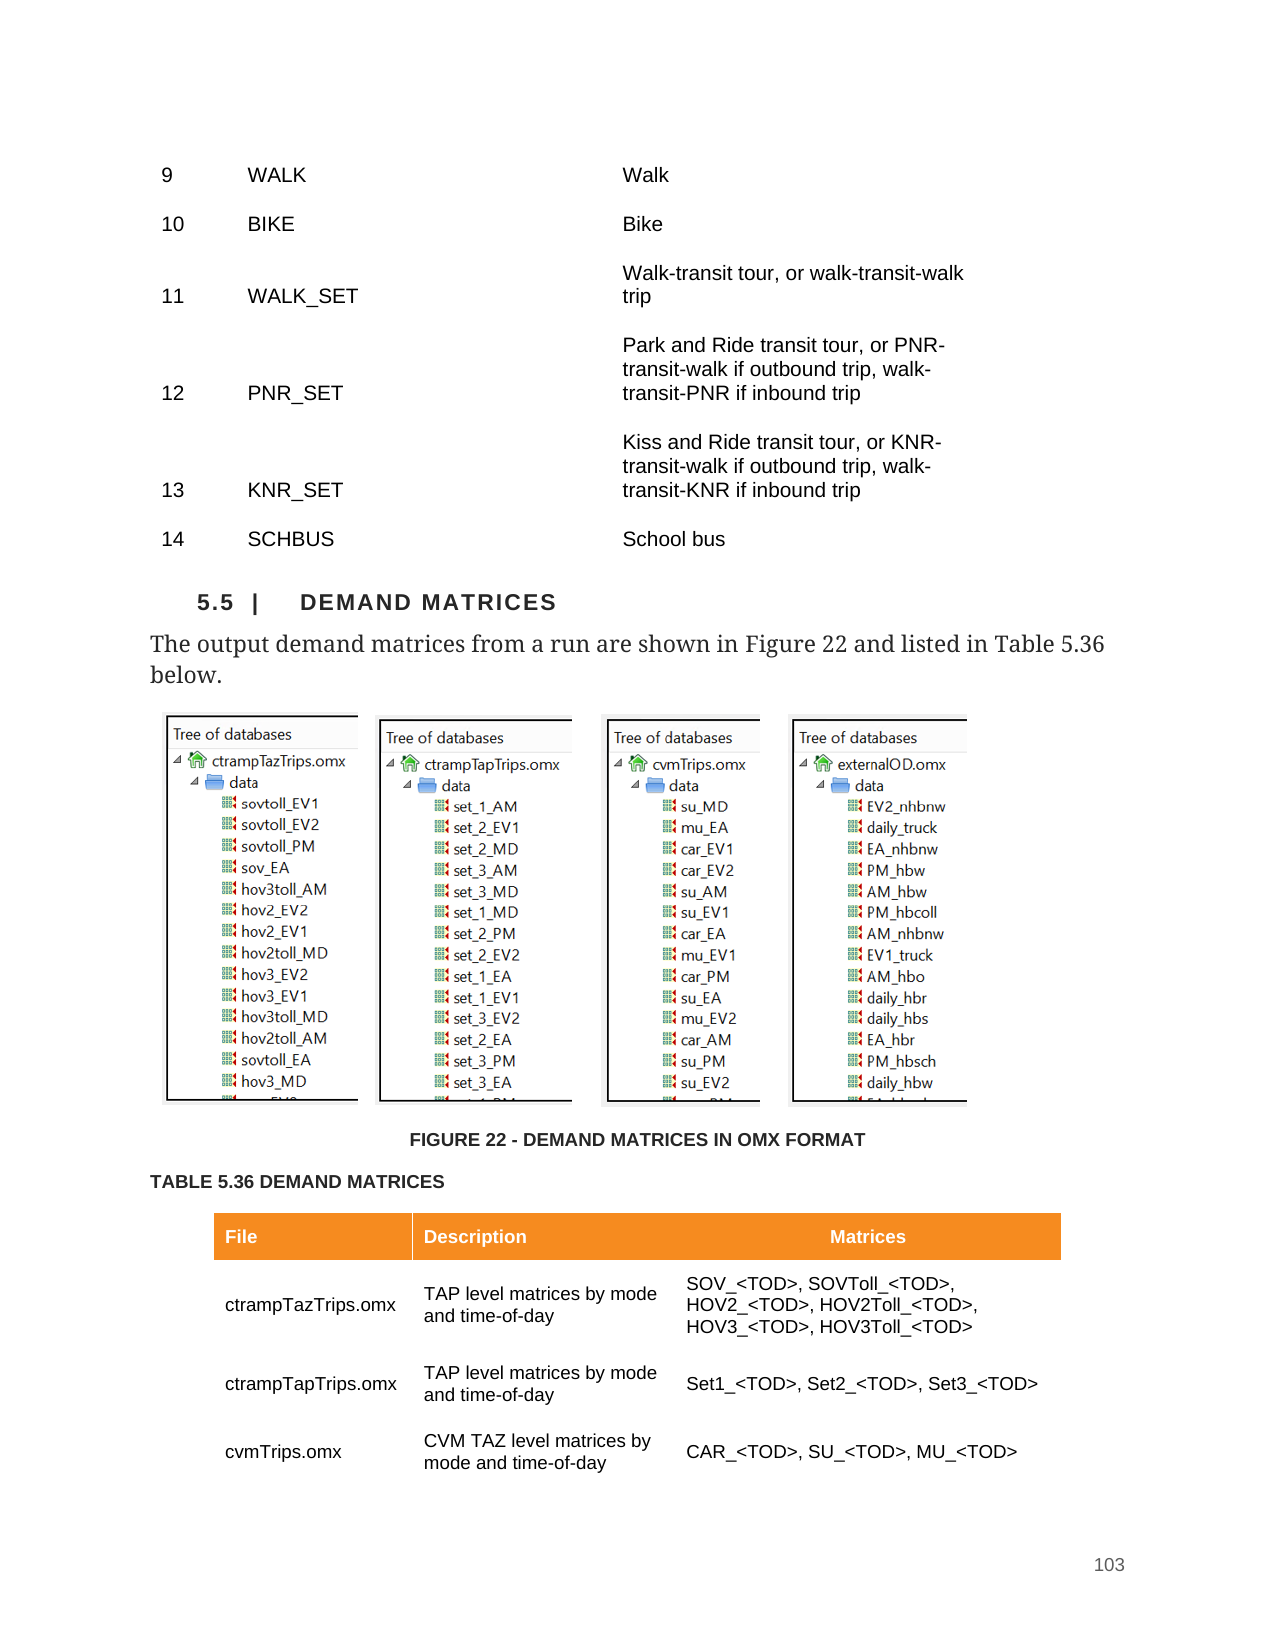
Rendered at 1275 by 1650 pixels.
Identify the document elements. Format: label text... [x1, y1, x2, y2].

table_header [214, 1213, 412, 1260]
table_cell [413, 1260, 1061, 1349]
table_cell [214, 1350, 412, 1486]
picture [150, 703, 976, 1108]
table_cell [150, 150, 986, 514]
subtitle Demand Matrices [197, 584, 1125, 616]
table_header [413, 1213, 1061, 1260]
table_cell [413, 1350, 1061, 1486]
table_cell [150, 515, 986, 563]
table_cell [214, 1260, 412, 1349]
text Figure 22 - Demand MAtrices in OMX Format [150, 1128, 1125, 1150]
